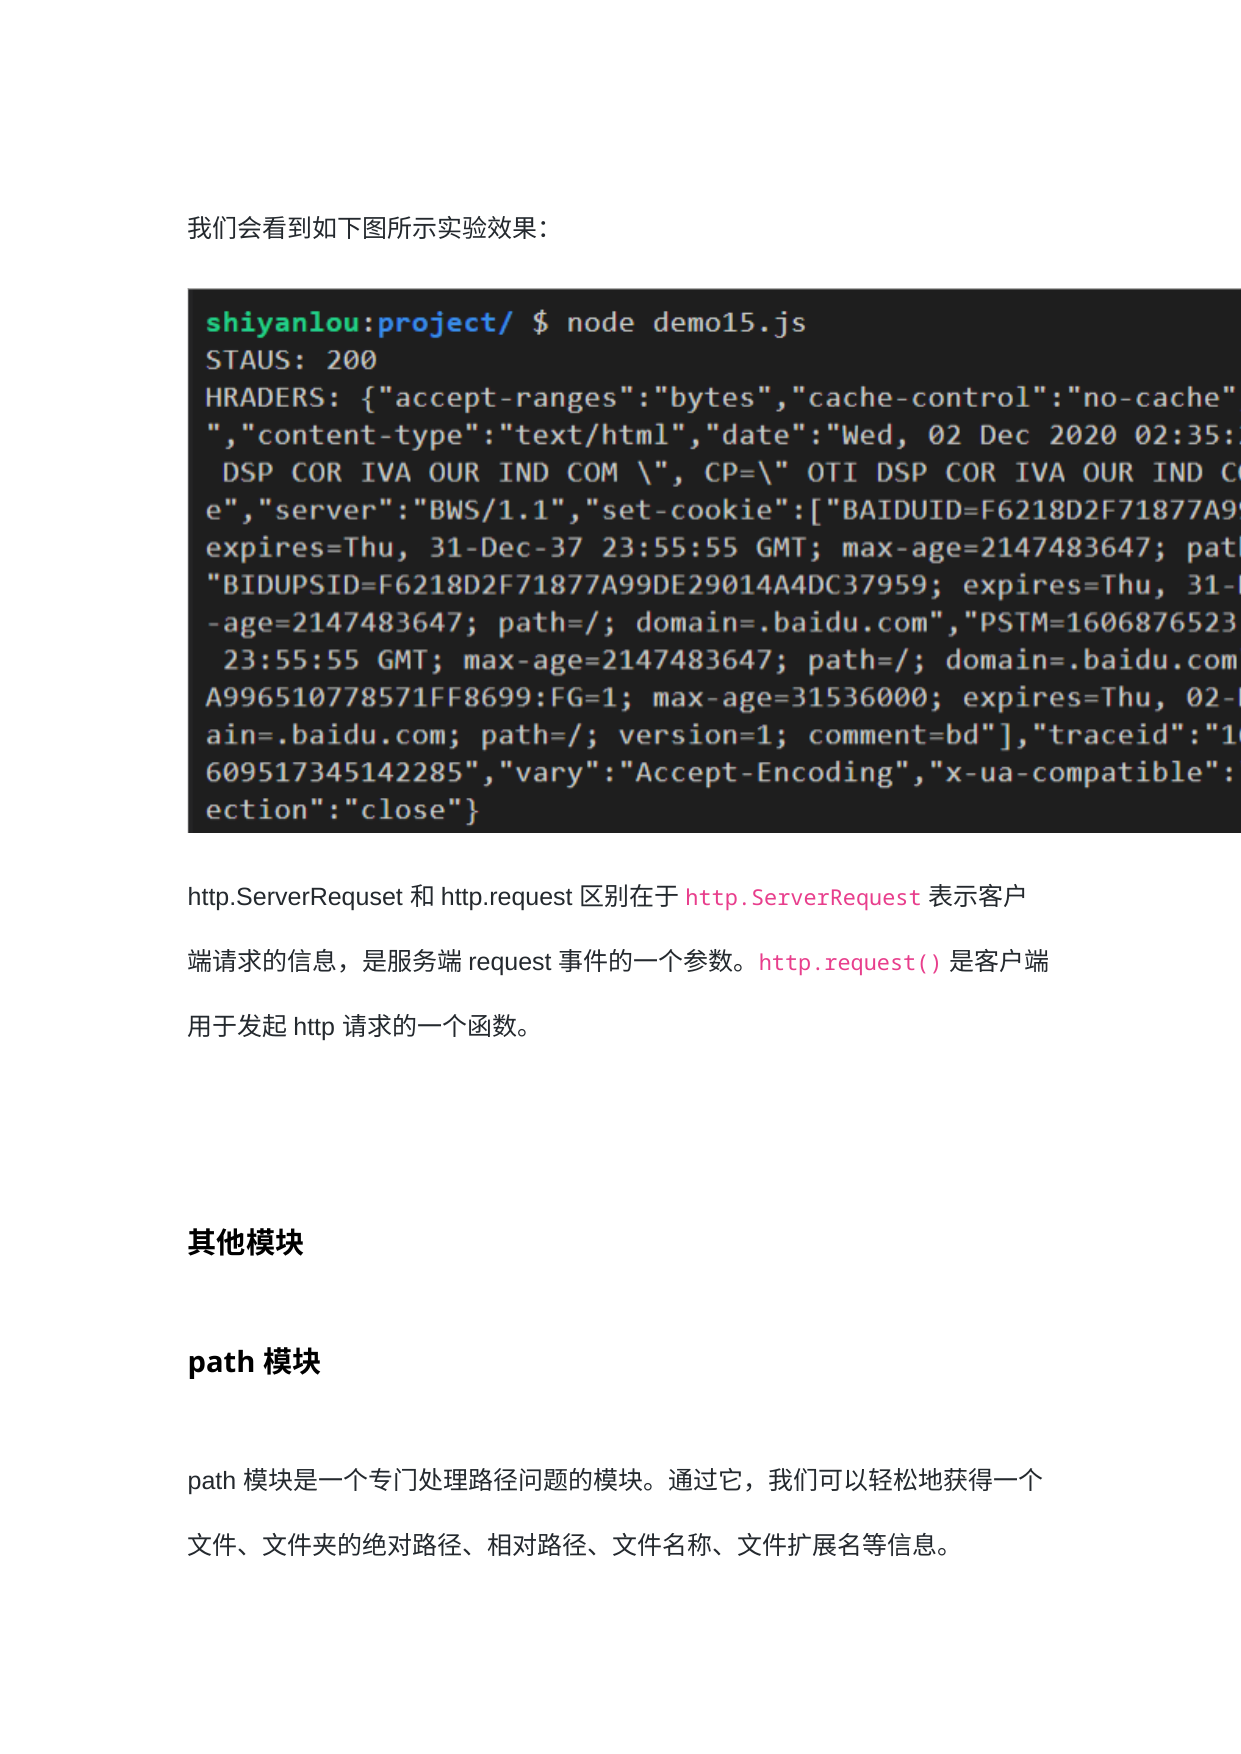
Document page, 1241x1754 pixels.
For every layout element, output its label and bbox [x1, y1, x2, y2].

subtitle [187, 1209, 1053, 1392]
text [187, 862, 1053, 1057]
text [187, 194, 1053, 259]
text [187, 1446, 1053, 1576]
picture [187, 288, 1241, 833]
